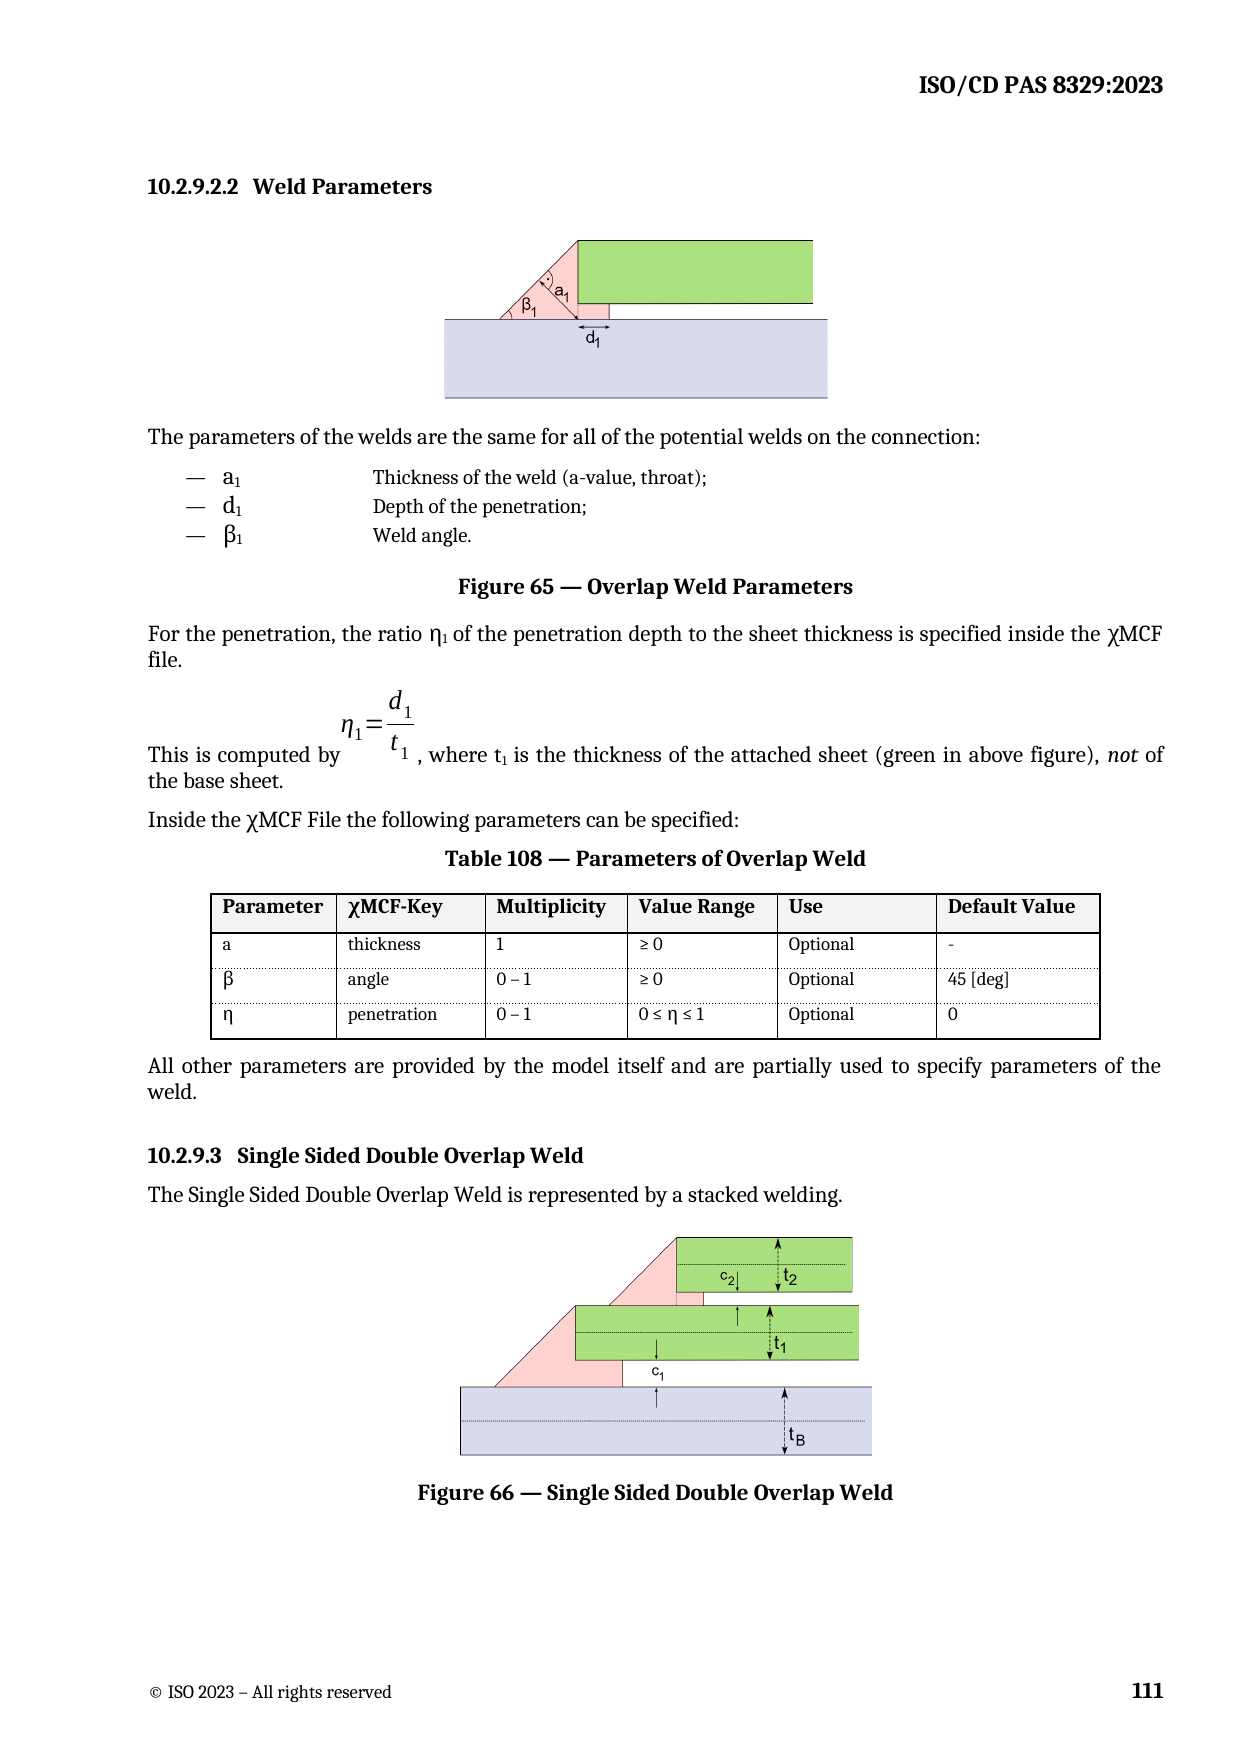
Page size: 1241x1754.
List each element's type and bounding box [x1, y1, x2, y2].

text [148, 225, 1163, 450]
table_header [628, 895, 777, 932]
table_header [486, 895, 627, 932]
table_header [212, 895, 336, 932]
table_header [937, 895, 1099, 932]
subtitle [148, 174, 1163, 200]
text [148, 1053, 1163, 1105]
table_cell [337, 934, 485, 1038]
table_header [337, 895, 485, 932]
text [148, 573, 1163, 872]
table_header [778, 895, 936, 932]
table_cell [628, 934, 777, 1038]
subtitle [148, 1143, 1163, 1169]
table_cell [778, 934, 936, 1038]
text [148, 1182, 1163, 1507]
picture [444, 240, 828, 399]
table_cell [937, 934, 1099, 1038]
picture [460, 1237, 872, 1456]
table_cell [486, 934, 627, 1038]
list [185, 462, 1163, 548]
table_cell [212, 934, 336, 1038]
